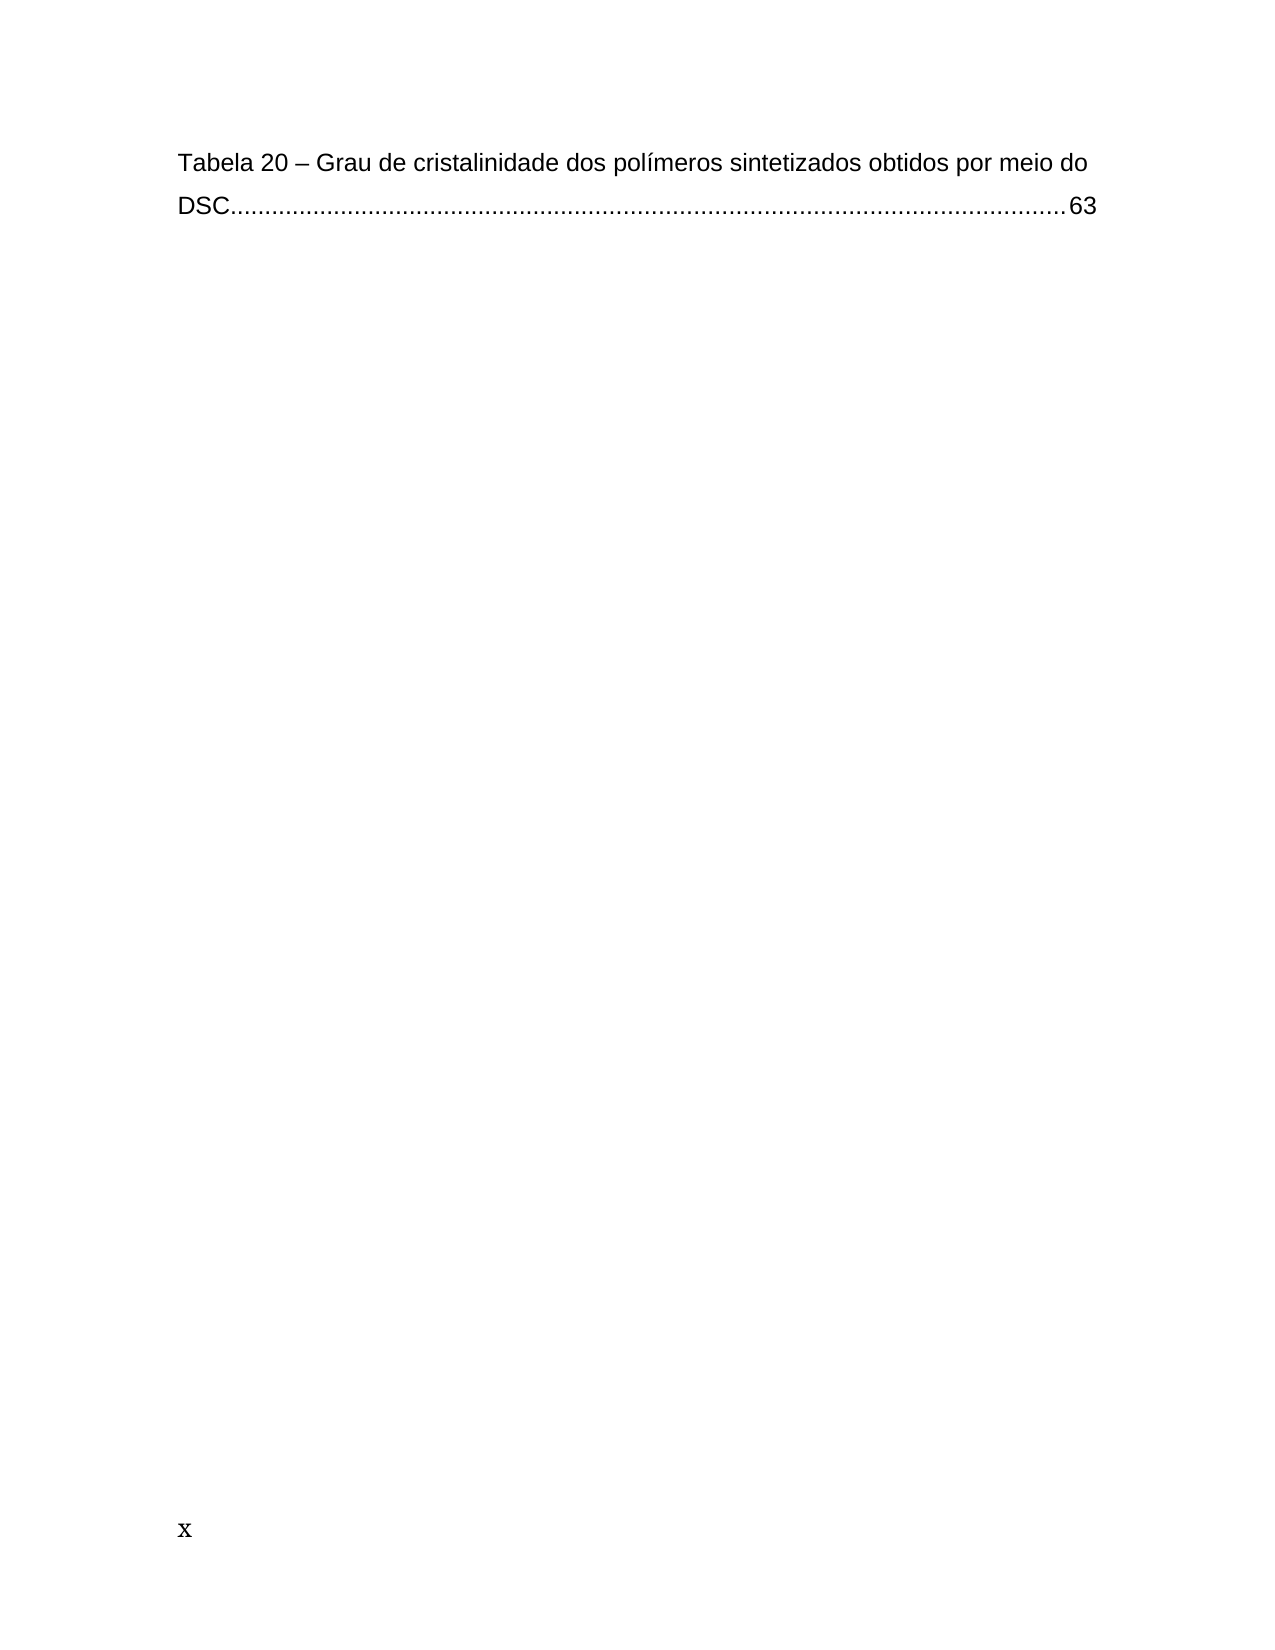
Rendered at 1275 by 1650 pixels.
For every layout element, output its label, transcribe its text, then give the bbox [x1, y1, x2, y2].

text Tabela 20 – Grau de cristalinidade dos polímeros sintetizados obtidos por meio do DSC. 63 [177, 148, 1098, 219]
